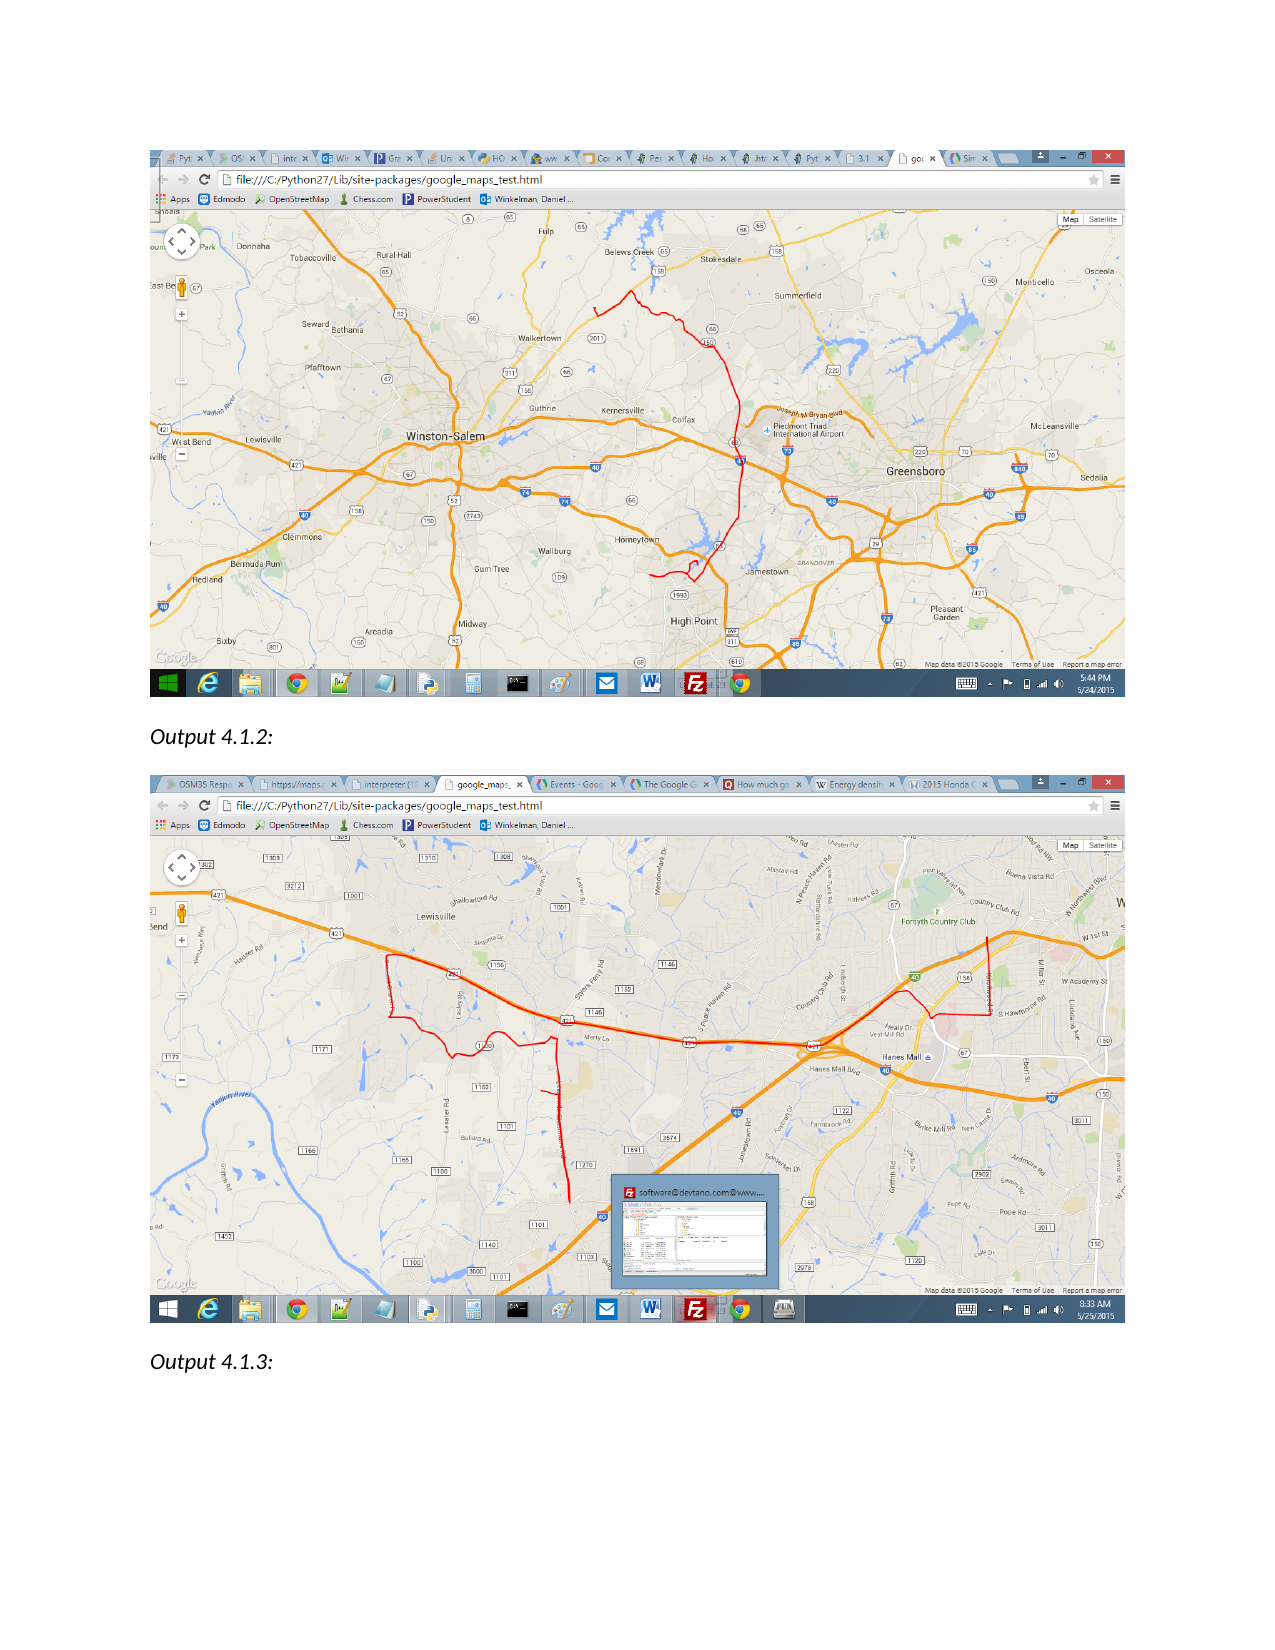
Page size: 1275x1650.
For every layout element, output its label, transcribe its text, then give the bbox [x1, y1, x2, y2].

picture [150, 150, 1125, 697]
text Output 4.1.3: [150, 1347, 1125, 1375]
text Output 4.1.2: [150, 722, 1125, 750]
picture [150, 775, 1125, 1323]
